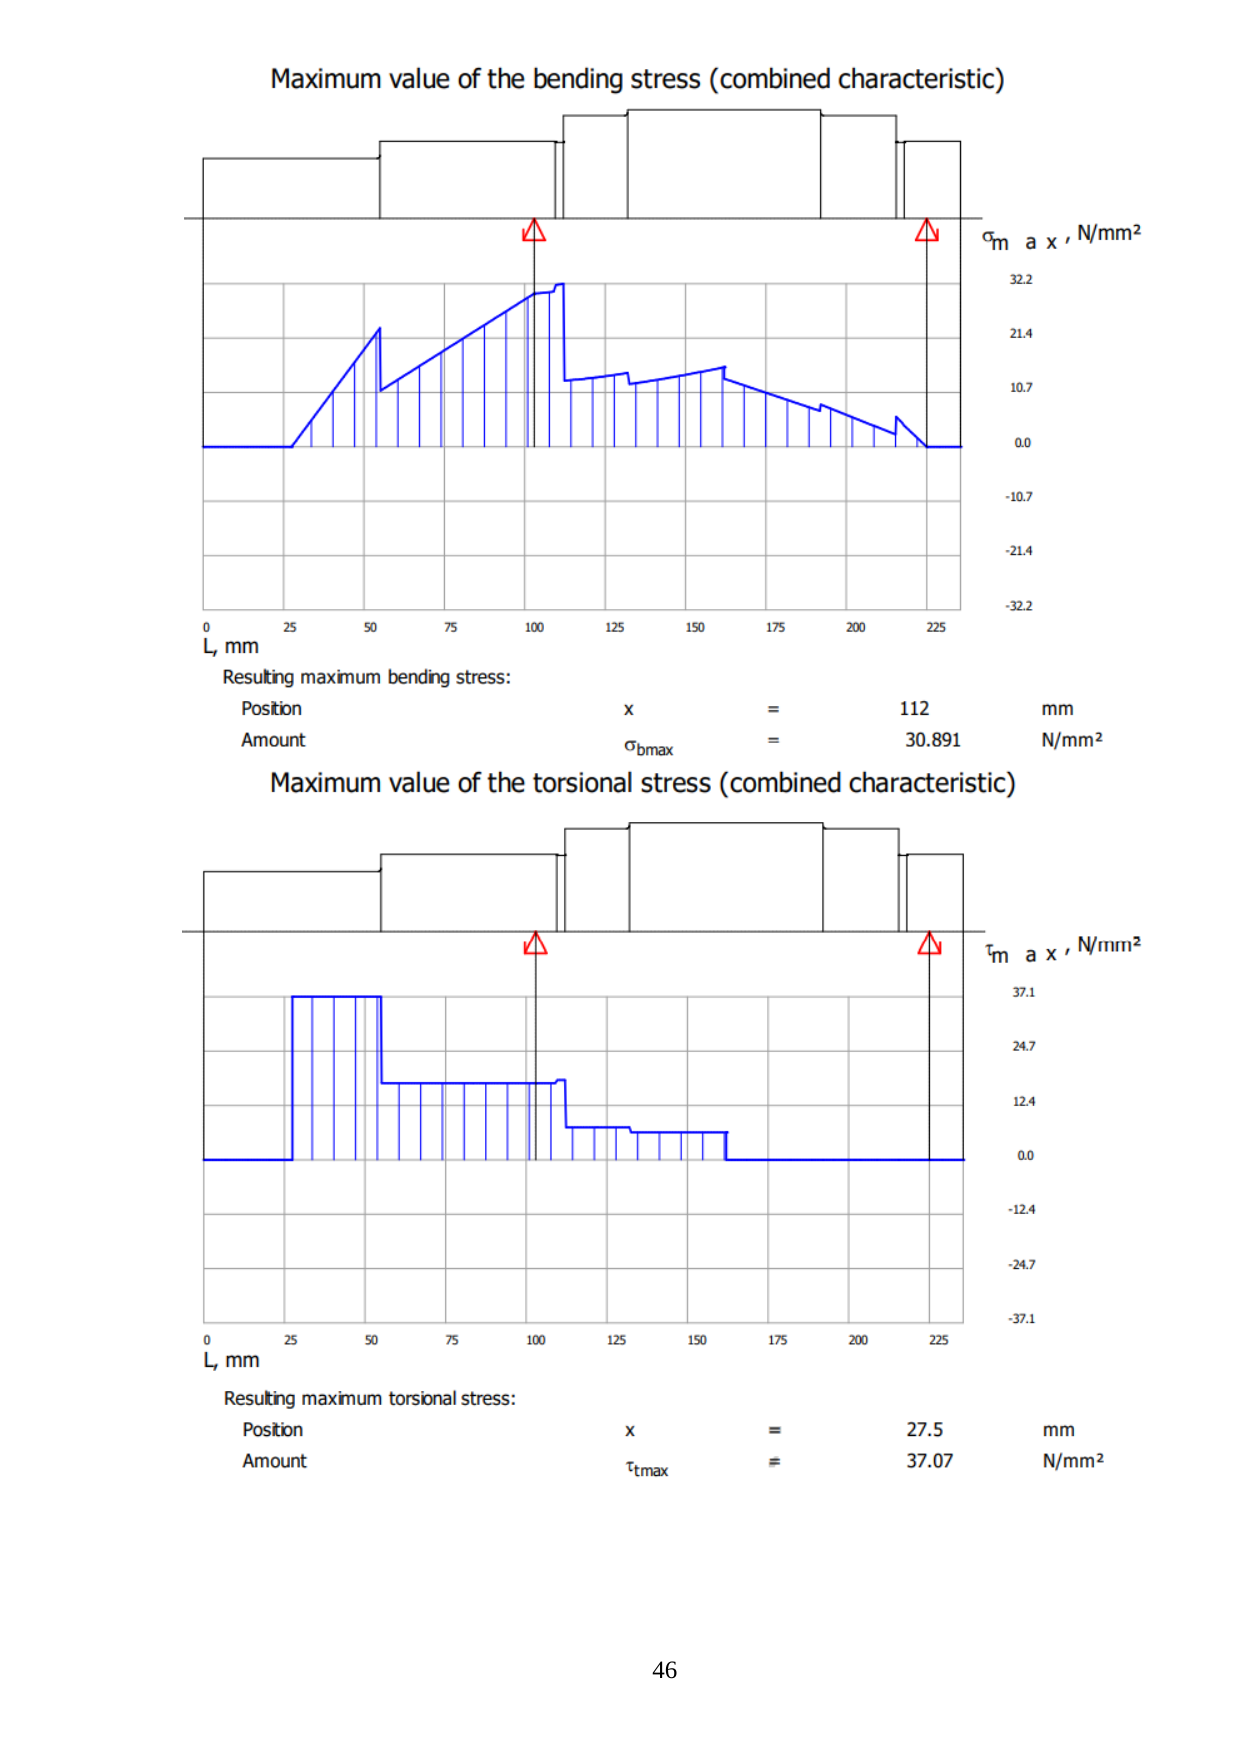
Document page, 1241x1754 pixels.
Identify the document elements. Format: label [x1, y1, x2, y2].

picture [182, 58, 1147, 1485]
